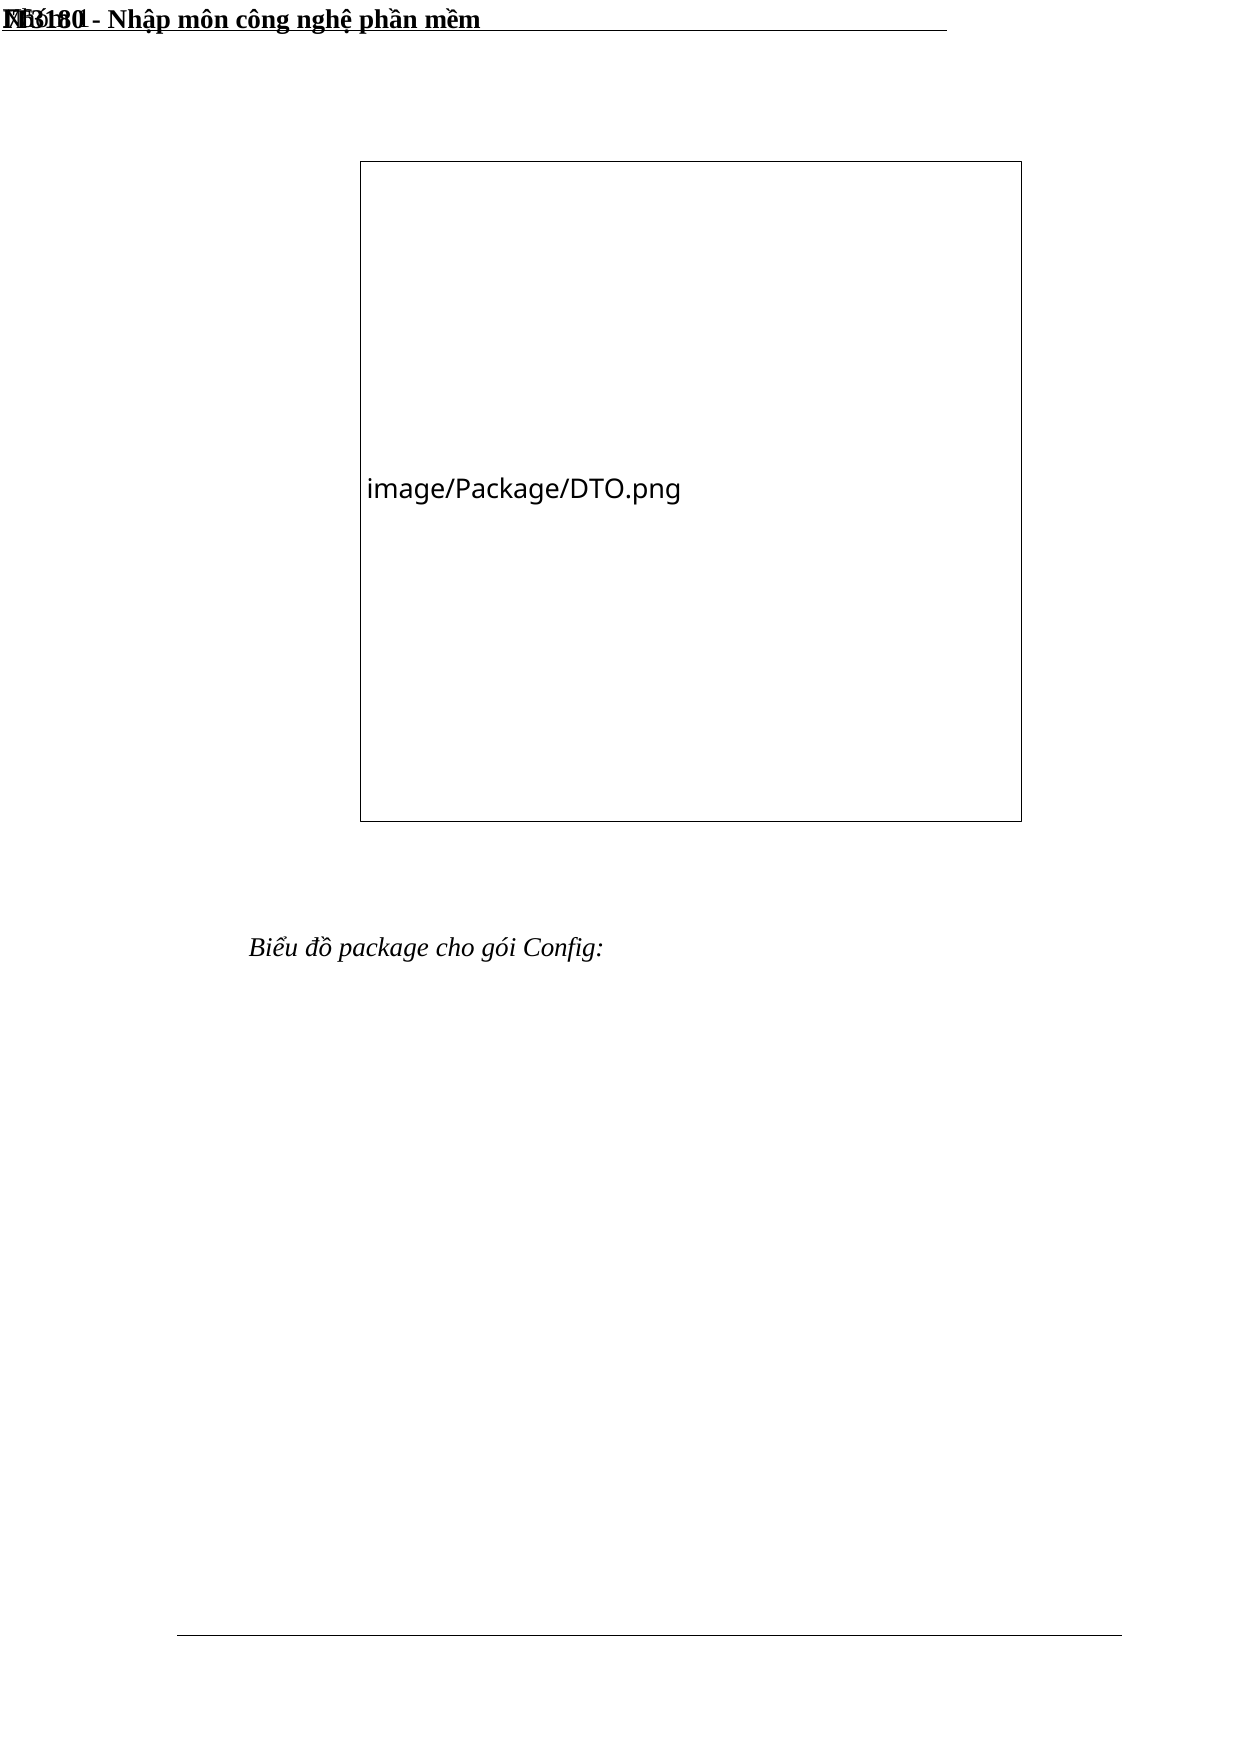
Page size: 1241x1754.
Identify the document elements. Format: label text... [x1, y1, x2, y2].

text Biểu đồ package cho gói Config: [248, 931, 1122, 962]
